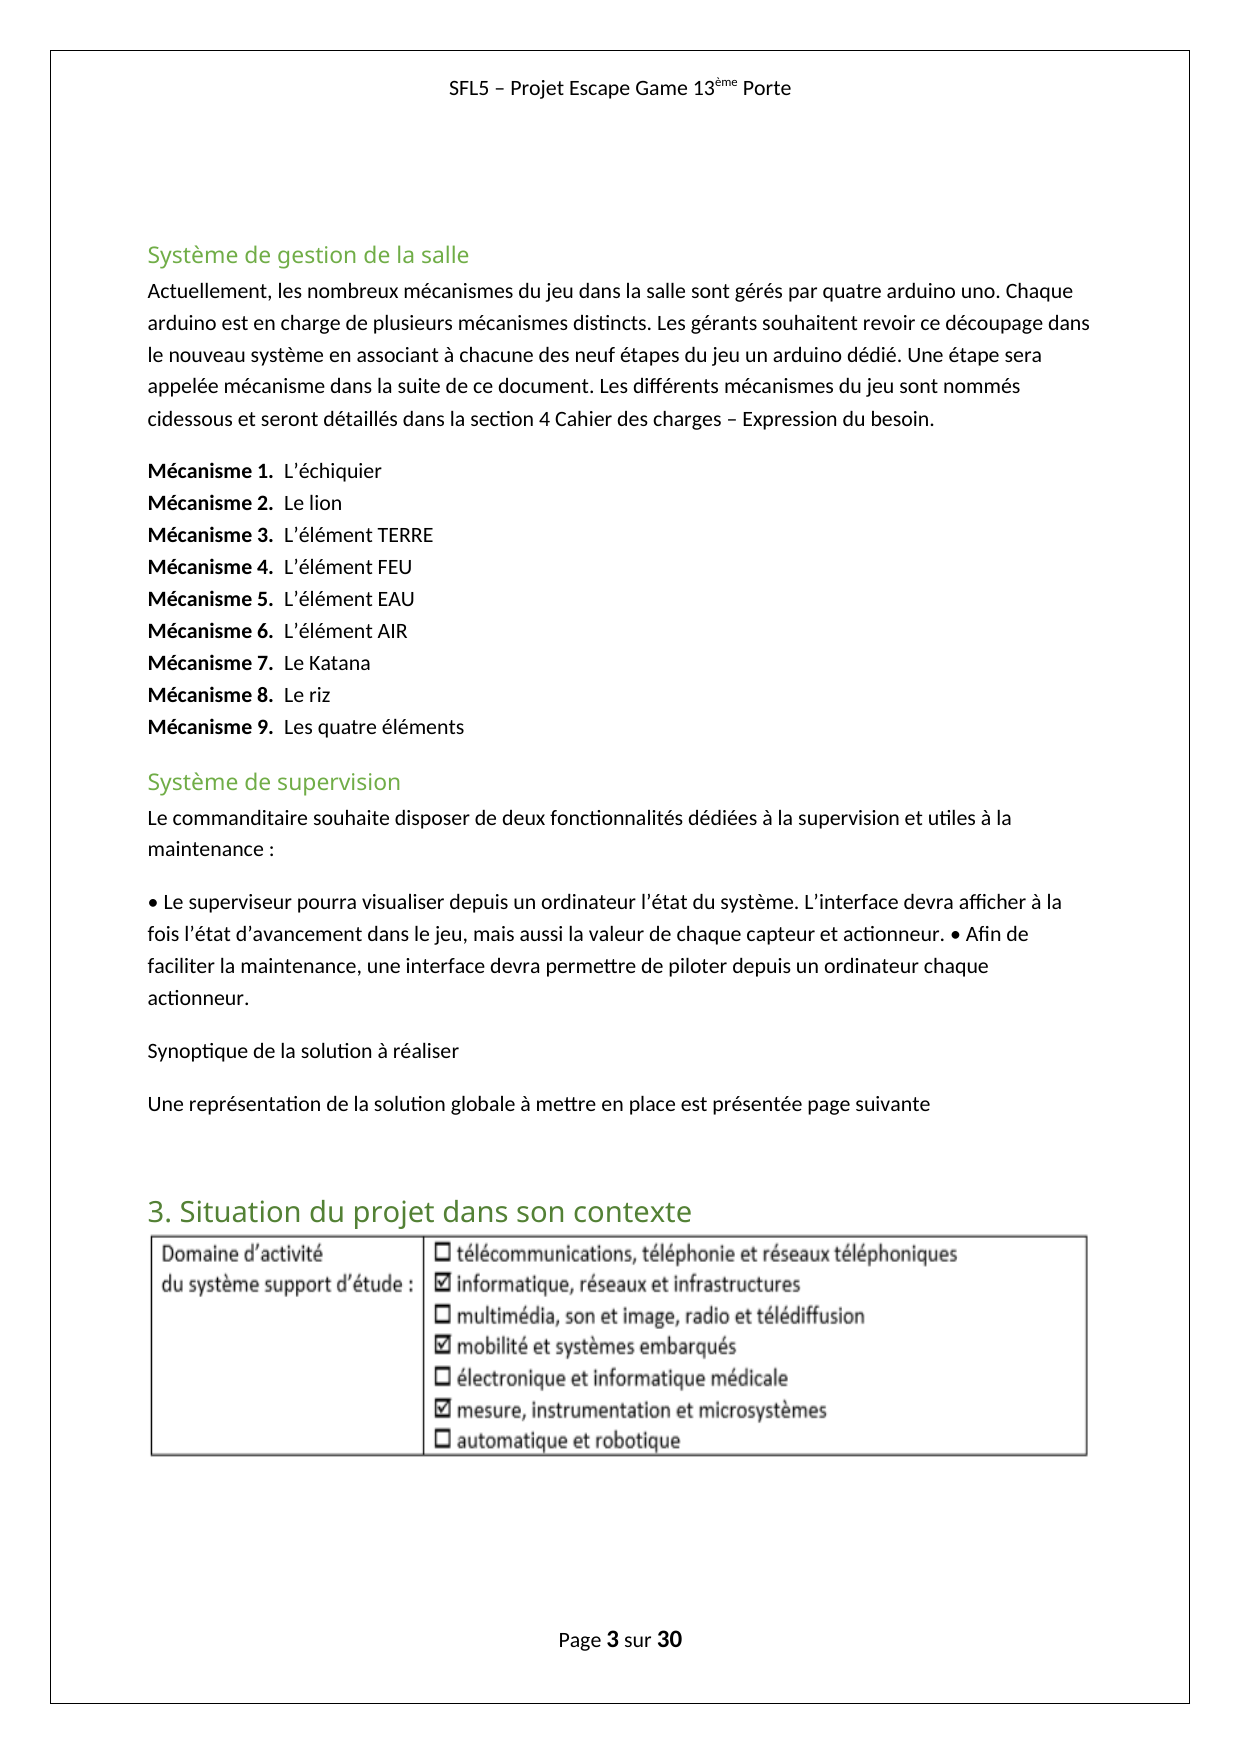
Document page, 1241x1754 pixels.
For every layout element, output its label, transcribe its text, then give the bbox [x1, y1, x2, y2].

text Le commanditaire souhaite disposer de deux fonctionnalités dédiées à la supervision et utiles à la maintenance : [147, 804, 1093, 862]
subtitle Système de supervision [147, 766, 1093, 797]
subtitle 3. Situation du projet dans son contexte [147, 1191, 1093, 1230]
text • Le superviseur pourra visualiser depuis un ordinateur l’état du système. L’interface devra afficher à la fois l’état d’avancement dans le jeu, mais aussi la valeur de chaque capteur et actionneur. • Afin de faciliter la maintenance, une interface devra permettre de piloter depuis un ordinateur chaque actionneur. [147, 888, 1093, 1011]
text Actuellement, les nombreux mécanismes du jeu dans la salle sont gérés par quatre arduino uno. Chaque arduino est en charge de plusieurs mécanismes distincts. Les gérants souhaitent revoir ce découpage dans le nouveau système en associant à chacune des neuf étapes du jeu un arduino dédié. Une étape sera appelée mécanisme dans la suite de ce document. Les différents mécanismes du jeu sont nommés cidessous et seront détaillés dans la section 4 Cahier des charges – Expression du besoin. [147, 277, 1093, 431]
text Synoptique de la solution à réaliser [147, 1037, 1093, 1064]
text Une représentation de la solution globale à mettre en place est présentée page suivante [147, 1090, 1093, 1117]
subtitle Système de gestion de la salle [147, 239, 1093, 271]
picture [147, 1230, 1093, 1463]
text Mécanisme 1. L’échiquier Mécanisme 2. Le lion Mécanisme 3. L’élément TERRE Mécanisme 4. L’élément FEU Mécanisme 5. L’élément EAU Mécanisme 6. L’élément AIR Mécanisme 7. Le Katana Mécanisme 8. Le riz Mécanisme 9. Les quatre éléments [147, 457, 1093, 740]
